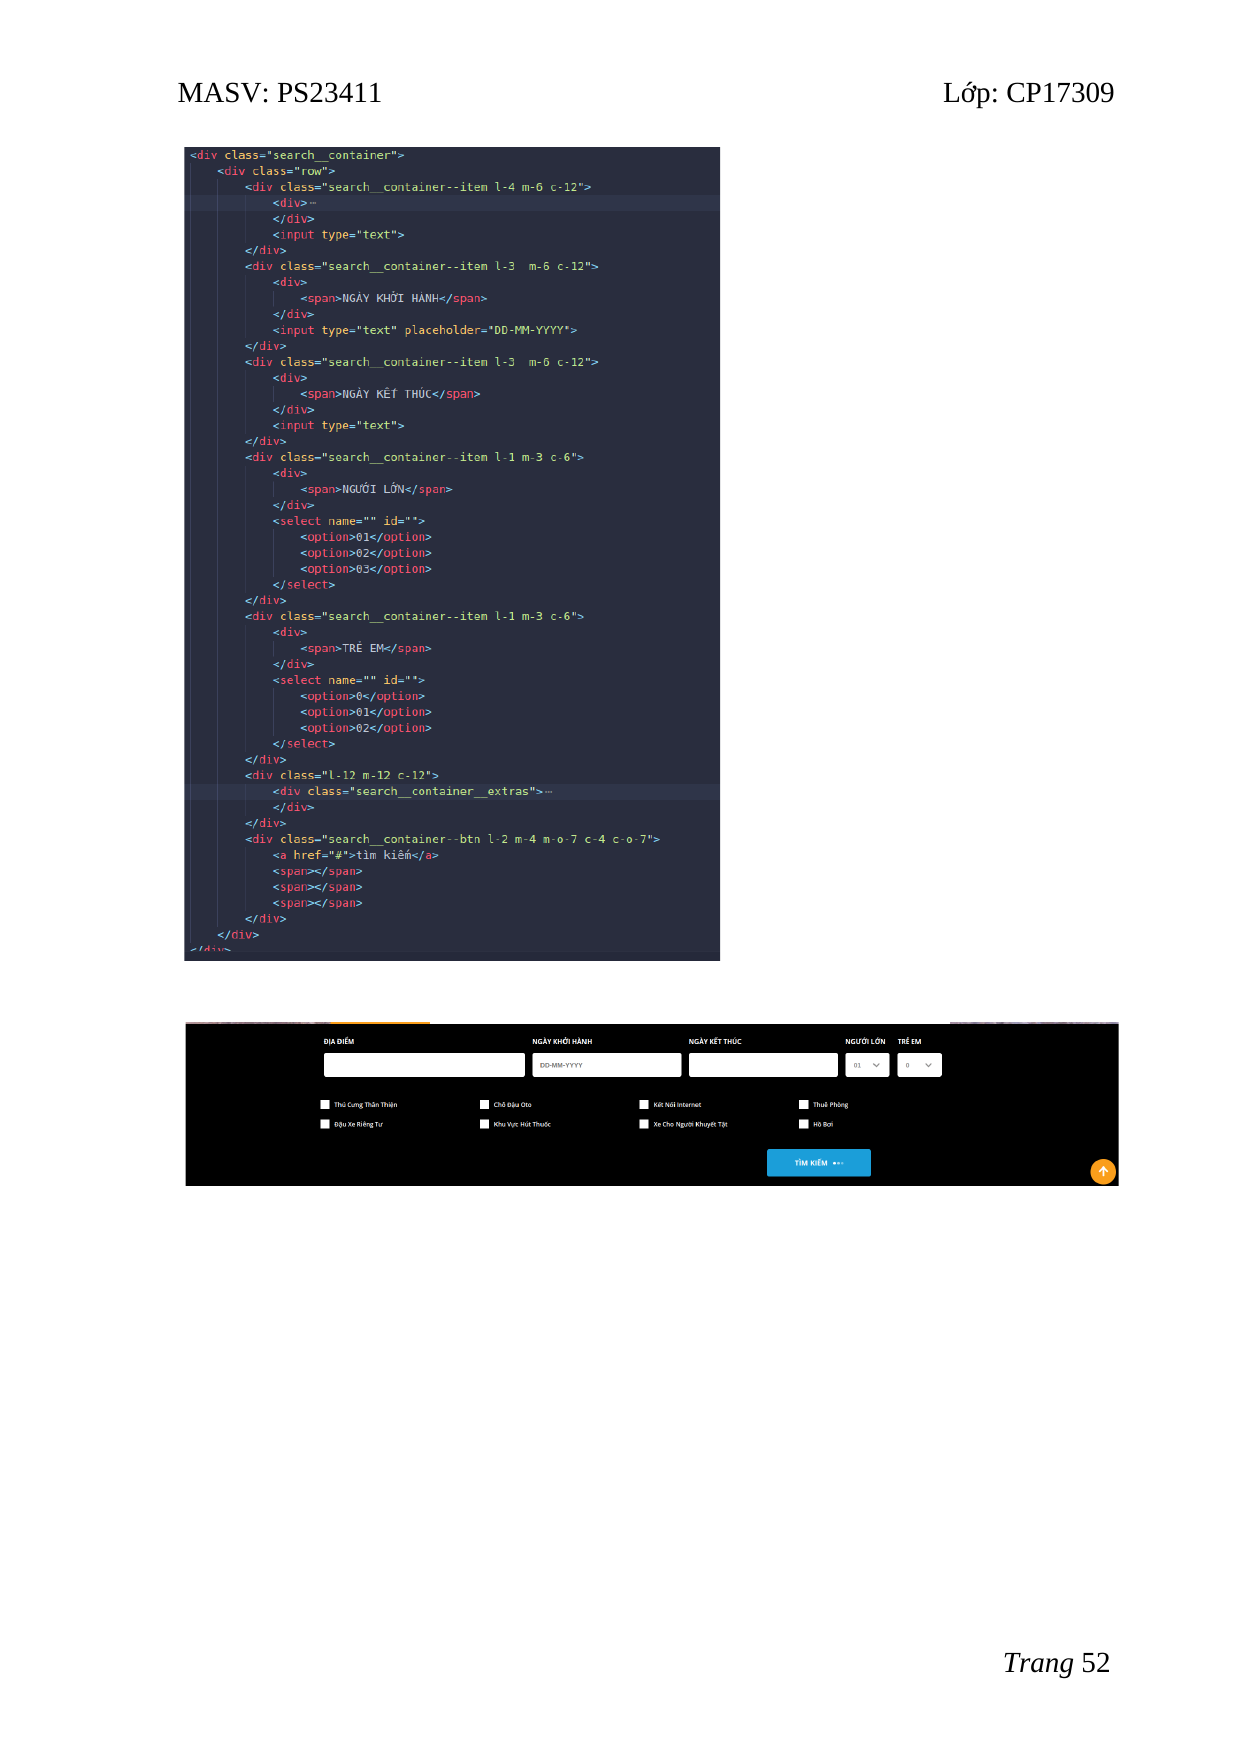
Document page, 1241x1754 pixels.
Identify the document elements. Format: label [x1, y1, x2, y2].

picture [185, 1022, 1119, 1186]
picture [184, 147, 721, 961]
